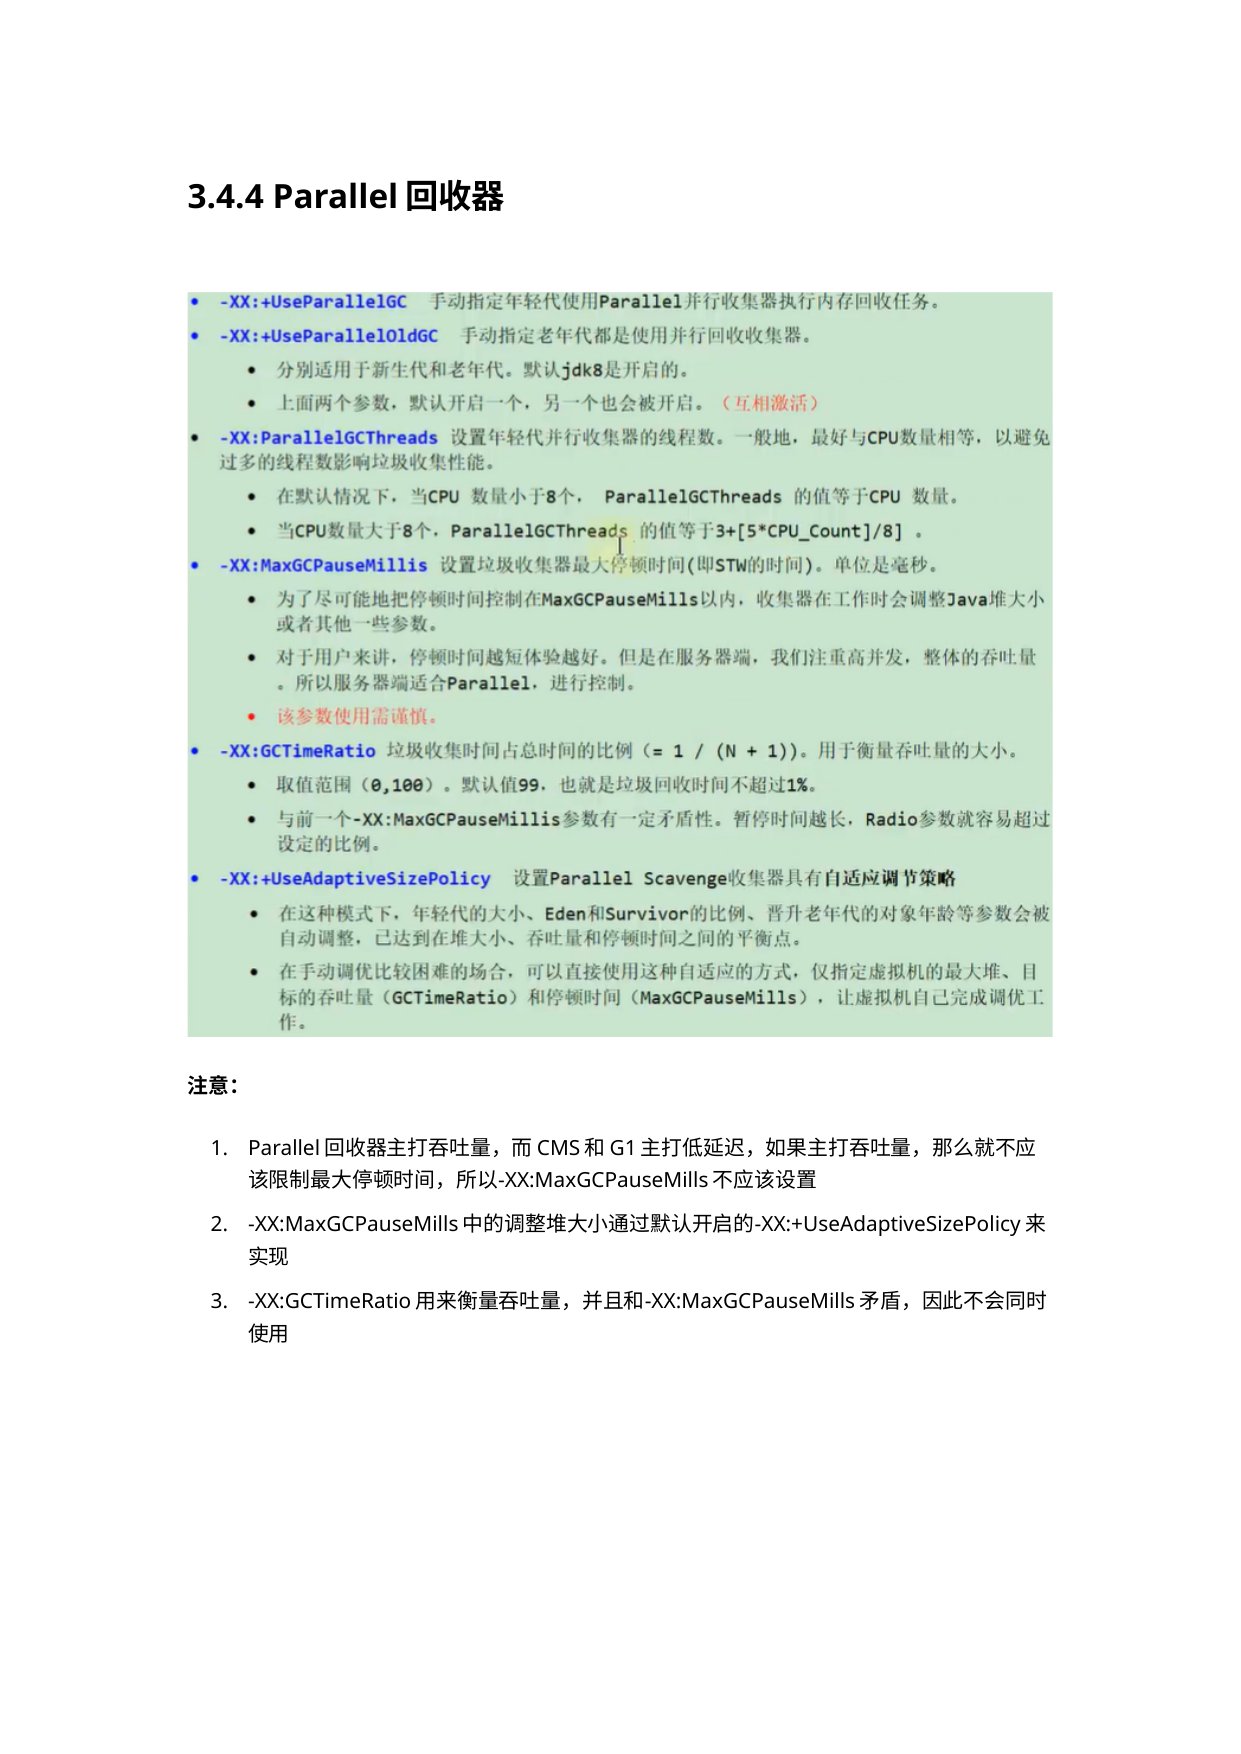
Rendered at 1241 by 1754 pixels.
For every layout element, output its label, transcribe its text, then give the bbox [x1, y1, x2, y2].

picture [187, 291, 1053, 1037]
list -XX:GCTimeRatio用来衡量吞吐量，并且和-XX:MaxGCPauseMills矛盾，因此不会同时使用 [210, 1283, 1053, 1348]
list -XX:MaxGCPauseMills中的调整堆大小通过默认开启的-XX:+UseAdaptiveSizePolicy来实现 [210, 1207, 1053, 1272]
text 注意： [187, 1068, 1053, 1101]
text Parallel回收器 [187, 162, 1053, 227]
list Parallel回收器主打吞吐量，而CMS和G1主打低延迟，如果主打吞吐量，那么就不应该限制最大停顿时间，所以-XX:MaxGCPauseMills不应该设置 [210, 1130, 1053, 1195]
